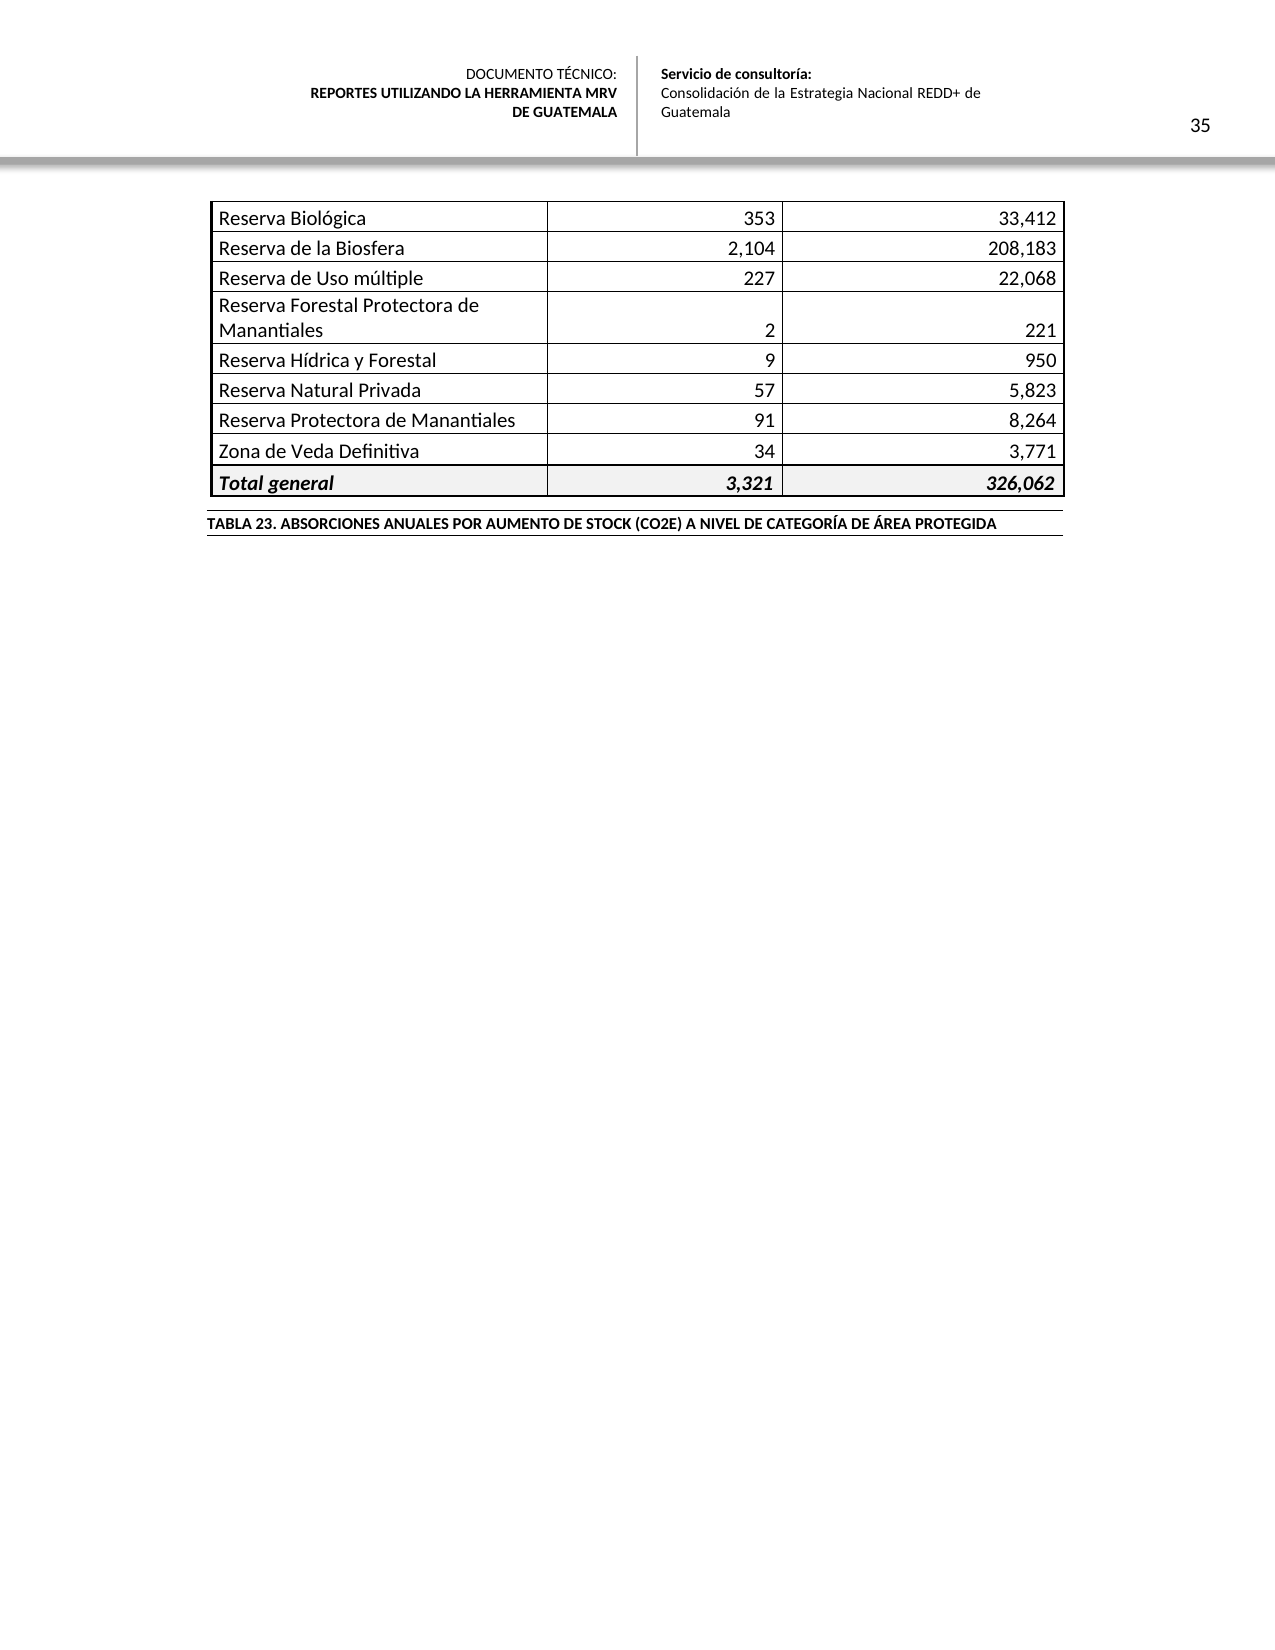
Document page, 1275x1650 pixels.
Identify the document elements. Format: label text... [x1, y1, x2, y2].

table_cell 2,104 [548, 232, 782, 261]
table_cell Reserva Hídrica y Forestal [213, 344, 547, 373]
table_cell 91 [548, 404, 782, 433]
table_cell Reserva Natural Privada [213, 374, 547, 403]
table_cell 221 [783, 292, 1063, 343]
table_cell Reserva Forestal Protectora de Manantiales [213, 292, 547, 343]
table_cell 33,412 [783, 202, 1063, 231]
table_cell 22,068 [783, 262, 1063, 291]
table_cell Total general [213, 466, 547, 495]
text Tabla 23. Absorciones anuales por aumento de stock (CO2e) a nivel de categoría de Área protegida [207, 511, 1063, 535]
table_cell Reserva Protectora de Manantiales [213, 404, 547, 433]
table_cell Reserva Biológica [213, 202, 547, 231]
table_cell 353 [548, 202, 782, 231]
table_cell 208,183 [783, 232, 1063, 261]
table_cell 3,321 [548, 466, 782, 495]
table_cell Zona de Veda Definitiva [213, 434, 547, 464]
table_cell 2 [548, 292, 782, 343]
table_cell 3,771 [783, 434, 1063, 464]
table_cell 950 [783, 344, 1063, 373]
table_cell 9 [548, 344, 782, 373]
table_cell 57 [548, 374, 782, 403]
table_cell 326,062 [783, 466, 1063, 495]
table_cell 8,264 [783, 404, 1063, 433]
table_cell Reserva de la Biosfera [213, 232, 547, 261]
table_cell 227 [548, 262, 782, 291]
table_cell 5,823 [783, 374, 1063, 403]
table_cell 34 [548, 434, 782, 464]
table_cell Reserva de Uso múltiple [213, 262, 547, 291]
